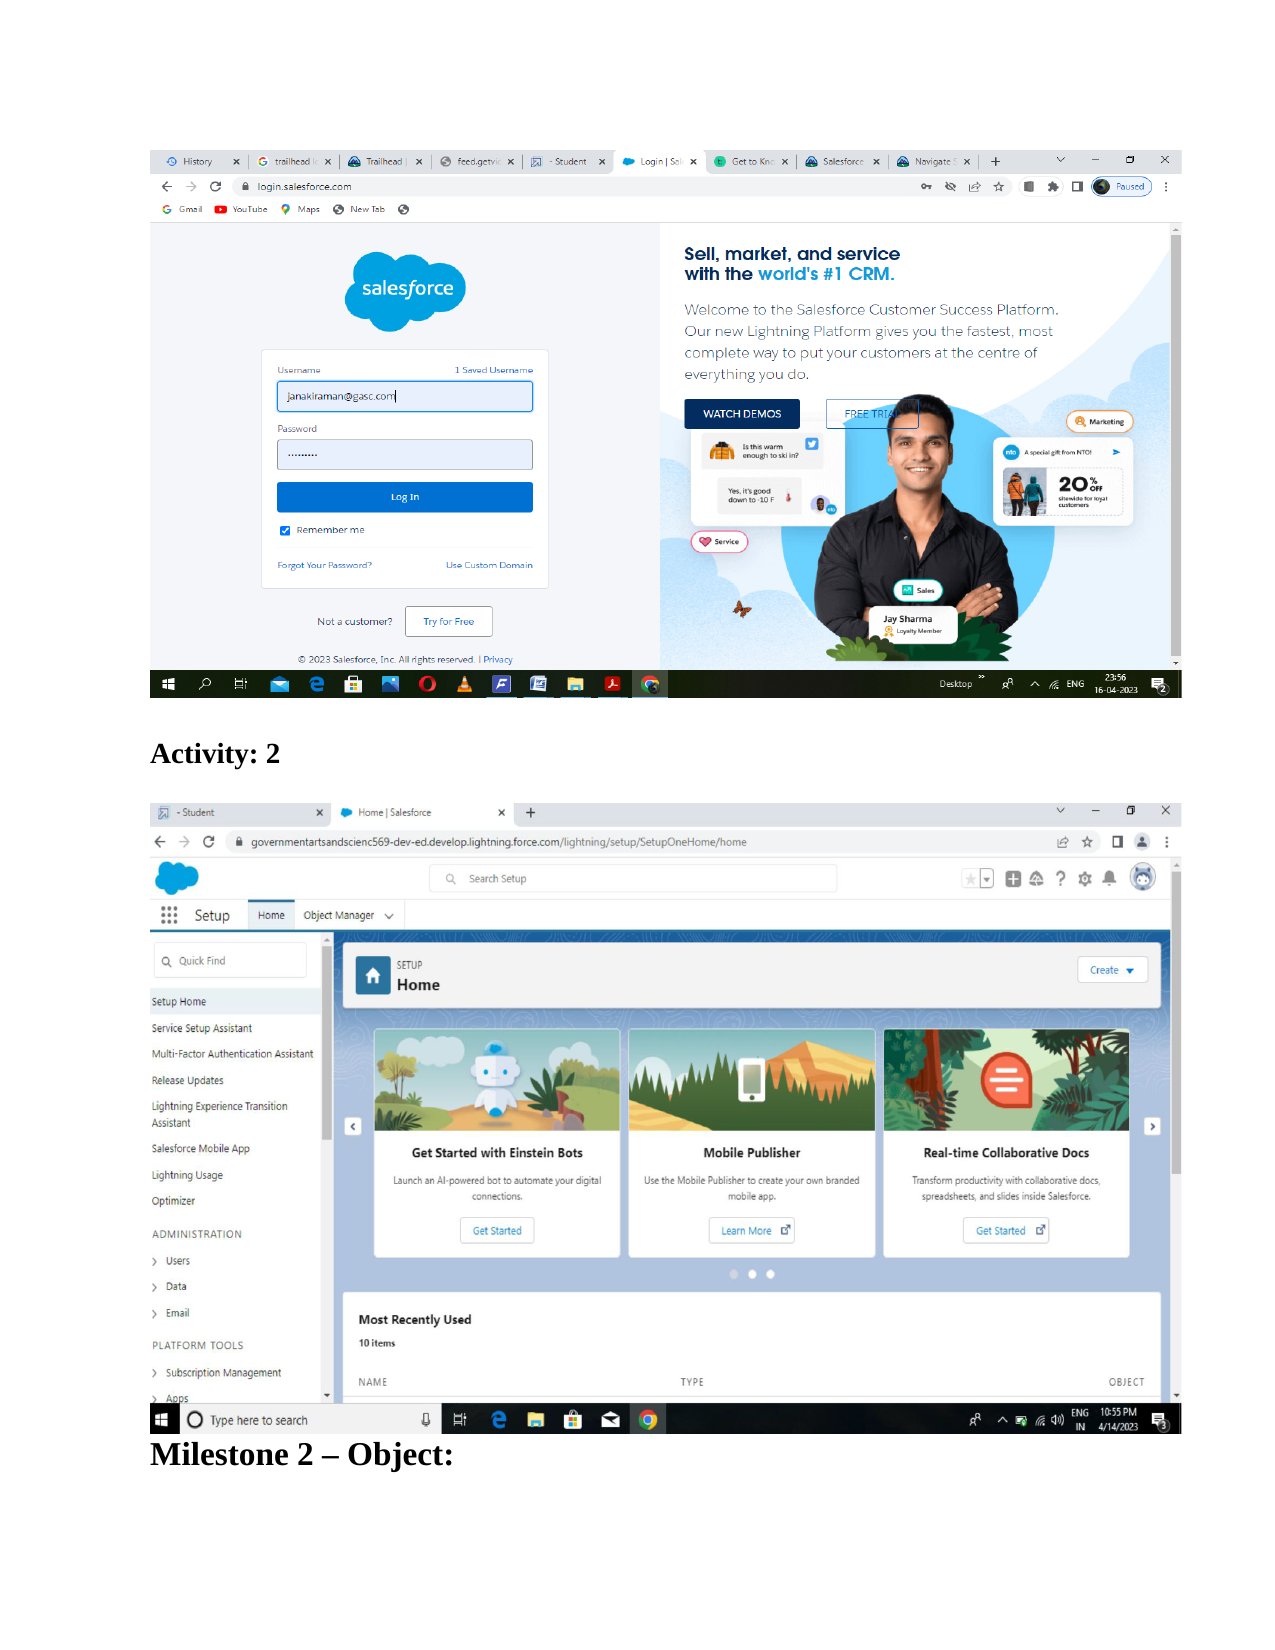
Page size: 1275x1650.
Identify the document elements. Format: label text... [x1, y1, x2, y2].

text Activity: 2 [150, 736, 1125, 769]
picture [150, 150, 1182, 698]
text Milestone 2 – Object: [150, 1434, 1125, 1472]
